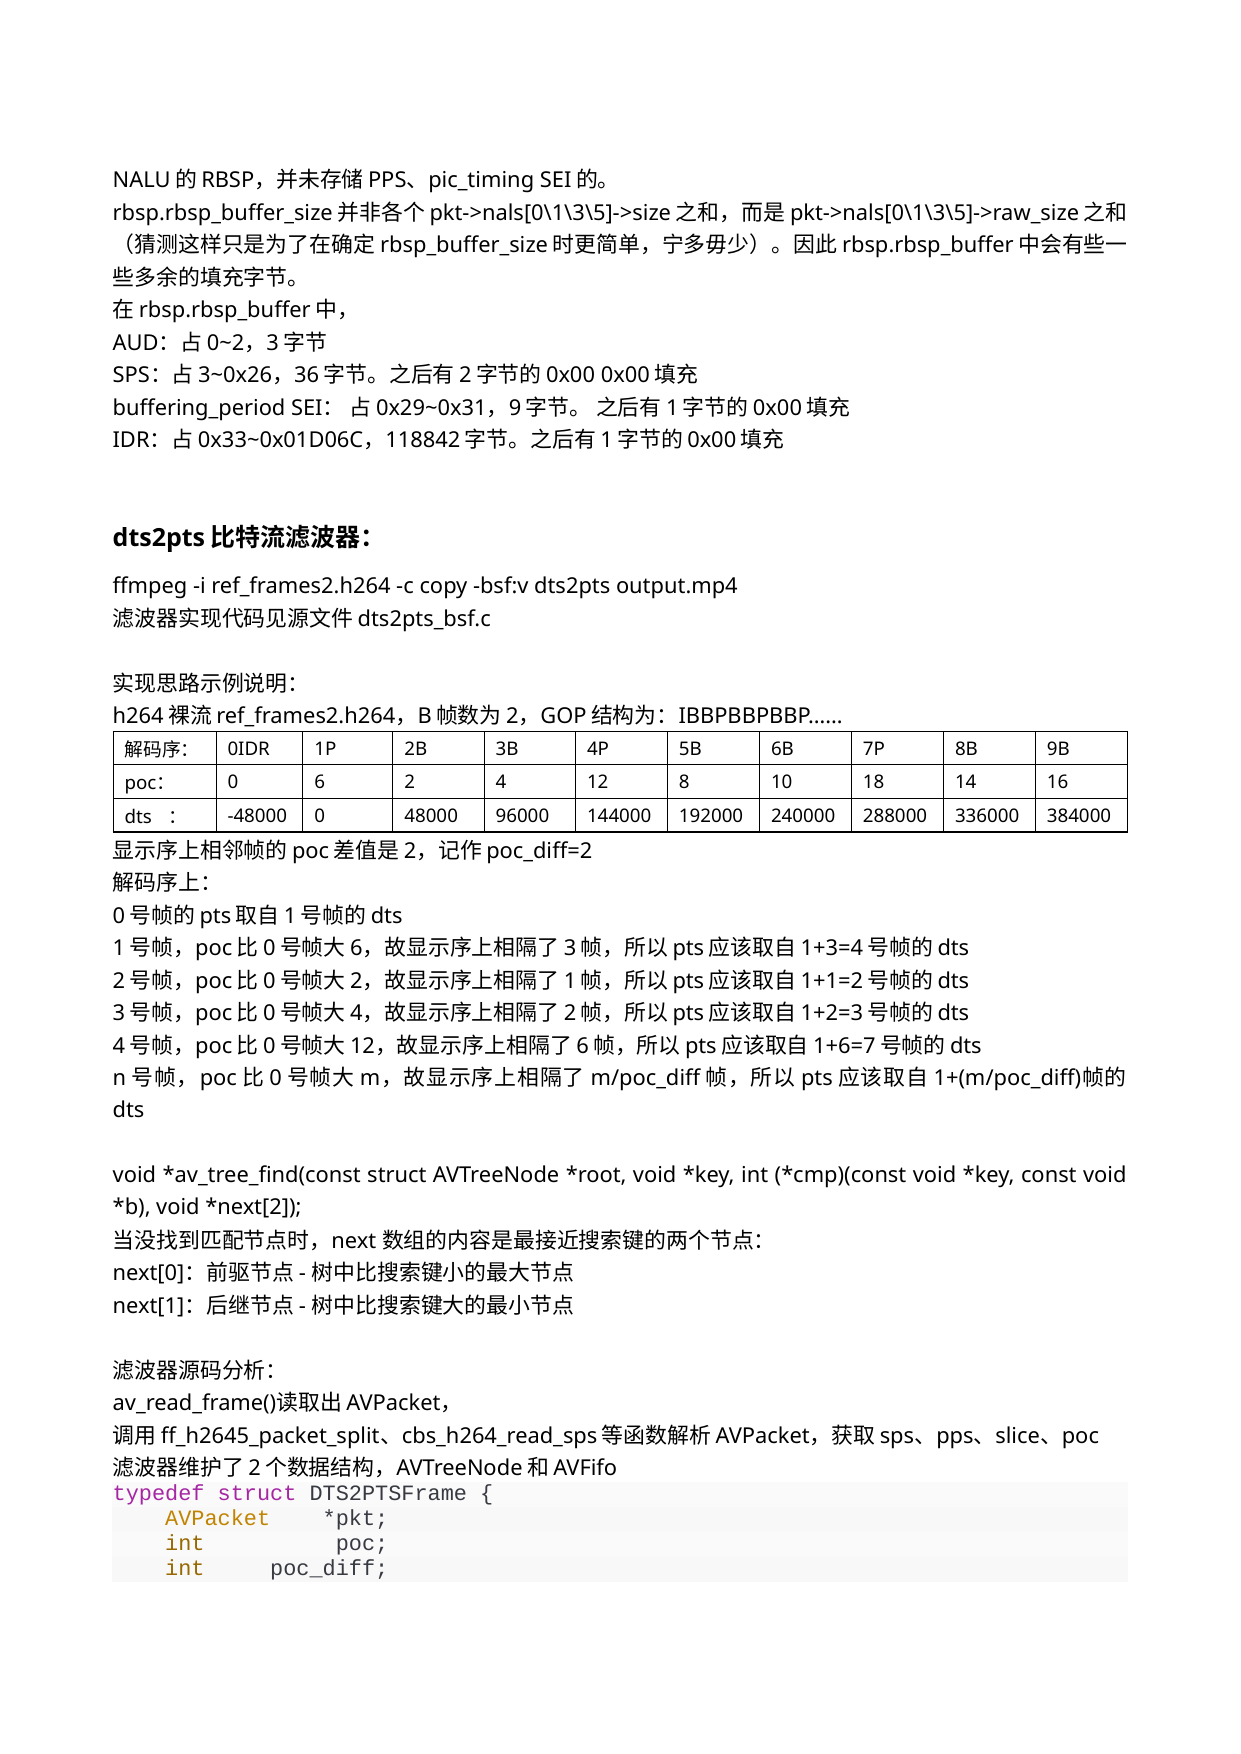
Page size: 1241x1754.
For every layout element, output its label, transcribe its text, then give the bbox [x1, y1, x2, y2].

table_cell 288000 [852, 799, 943, 831]
text buffering_period SEI： 占0x29~0x31，9字节。 之后有1字节的0x00填充 [112, 389, 1128, 422]
table_cell 8 [668, 765, 759, 798]
text AVPacket *pkt; [112, 1507, 1128, 1532]
table_cell -48000 [217, 799, 302, 831]
table_cell dts ： [114, 799, 216, 831]
table_cell 240000 [760, 799, 851, 831]
table_cell 6 [303, 765, 392, 798]
table_cell 144000 [576, 799, 667, 831]
table_cell 0 [303, 799, 392, 831]
text n号帧，poc比0号帧大m，故显示序上相隔了m/poc_diff帧，所以pts应该取自1+(m/poc_diff)帧的dts [112, 1060, 1128, 1125]
table_header 2B [393, 732, 484, 764]
text typedef struct DTS2PTSFrame { [112, 1482, 1128, 1507]
table_cell 384000 [1036, 799, 1127, 831]
table_cell 48000 [393, 799, 484, 831]
table_header 解码序： [114, 732, 216, 764]
text int poc; [112, 1532, 1128, 1557]
table_header 6B [760, 732, 851, 764]
table_cell 18 [852, 765, 943, 798]
text 调用ff_h2645_packet_split、cbs_h264_read_sps等函数解析AVPacket，获取sps、pps、slice、poc [112, 1417, 1128, 1450]
text 滤波器源码分析： [112, 1352, 1128, 1385]
text 滤波器实现代码见源文件dts2pts_bsf.c [112, 601, 1128, 633]
text next[0]：前驱节点 - 树中比搜索键小的最大节点 [112, 1255, 1128, 1287]
table_header 1P [303, 732, 392, 764]
text int poc_diff; [112, 1557, 1128, 1582]
text rbsp.rbsp_buffer_size并非各个pkt->nals[0\1\3\5]->size之和，而是pkt->nals[0\1\3\5]->raw_size之和（猜测这样只是为了在确定rbsp_buffer_size时更简单，宁多毋少）。因此rbsp.rbsp_buffer中会有些一些多余的填充字节。 [112, 194, 1128, 292]
text ffmpeg -i ref_frames2.h264 -c copy -bsf:v dts2pts output.mp4 [112, 568, 1128, 601]
text dts2pts比特流滤波器： [112, 503, 1128, 568]
table_cell 96000 [485, 799, 575, 831]
table_header 5B [668, 732, 759, 764]
text IDR：占0x33~0x01D06C，118842字节。之后有1字节的0x00填充 [112, 422, 1128, 454]
table_header 7P [852, 732, 943, 764]
table_cell 192000 [668, 799, 759, 831]
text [112, 162, 1128, 194]
text next[1]：后继节点 - 树中比搜索键大的最小节点 [112, 1287, 1128, 1320]
text 滤波器维护了2个数据结构，AVTreeNode和AVFifo [112, 1450, 1128, 1482]
table_cell 16 [1036, 765, 1127, 798]
table_header 4P [576, 732, 667, 764]
text SPS：占3~0x26，36字节。之后有2字节的0x00 0x00填充 [112, 357, 1128, 389]
text 4号帧，poc比0号帧大12，故显示序上相隔了6帧，所以pts应该取自1+6=7号帧的dts [112, 1027, 1128, 1060]
table_header 0IDR [217, 732, 302, 764]
text void *av_tree_find(const struct AVTreeNode *root, void *key, int (*cmp)(const void *key, const void *b), void *next[2]); [112, 1157, 1128, 1222]
text 解码序上： [112, 865, 1128, 897]
text 3号帧，poc比0号帧大4，故显示序上相隔了2帧，所以pts应该取自1+2=3号帧的dts [112, 995, 1128, 1027]
text 在rbsp.rbsp_buffer中， [112, 292, 1128, 324]
table_header 9B [1036, 732, 1127, 764]
table_cell 2 [393, 765, 484, 798]
text av_read_frame()读取出AVPacket， [112, 1385, 1128, 1417]
text 2号帧，poc比0号帧大2，故显示序上相隔了1帧，所以pts应该取自1+1=2号帧的dts [112, 962, 1128, 995]
table_cell 10 [760, 765, 851, 798]
table_cell 4 [485, 765, 575, 798]
text 当没找到匹配节点时，next 数组的内容是最接近搜索键的两个节点： [112, 1222, 1128, 1255]
text 显示序上相邻帧的poc差值是2，记作poc_diff=2 [112, 832, 1128, 865]
text 1号帧，poc比0号帧大6，故显示序上相隔了3帧，所以pts应该取自1+3=4号帧的dts [112, 930, 1128, 962]
table_header 8B [944, 732, 1035, 764]
table_header 3B [485, 732, 575, 764]
text AUD：占0~2，3字节 [112, 324, 1128, 357]
table_cell 12 [576, 765, 667, 798]
text h264裸流ref_frames2.h264，B帧数为2，GOP结构为：IBBPBBPBBP…… [112, 698, 1128, 731]
table_cell 0 [217, 765, 302, 798]
table_cell 14 [944, 765, 1035, 798]
text 实现思路示例说明： [112, 666, 1128, 698]
text 0号帧的pts取自1号帧的dts [112, 897, 1128, 930]
table_cell poc： [114, 765, 216, 798]
table_cell 336000 [944, 799, 1035, 831]
